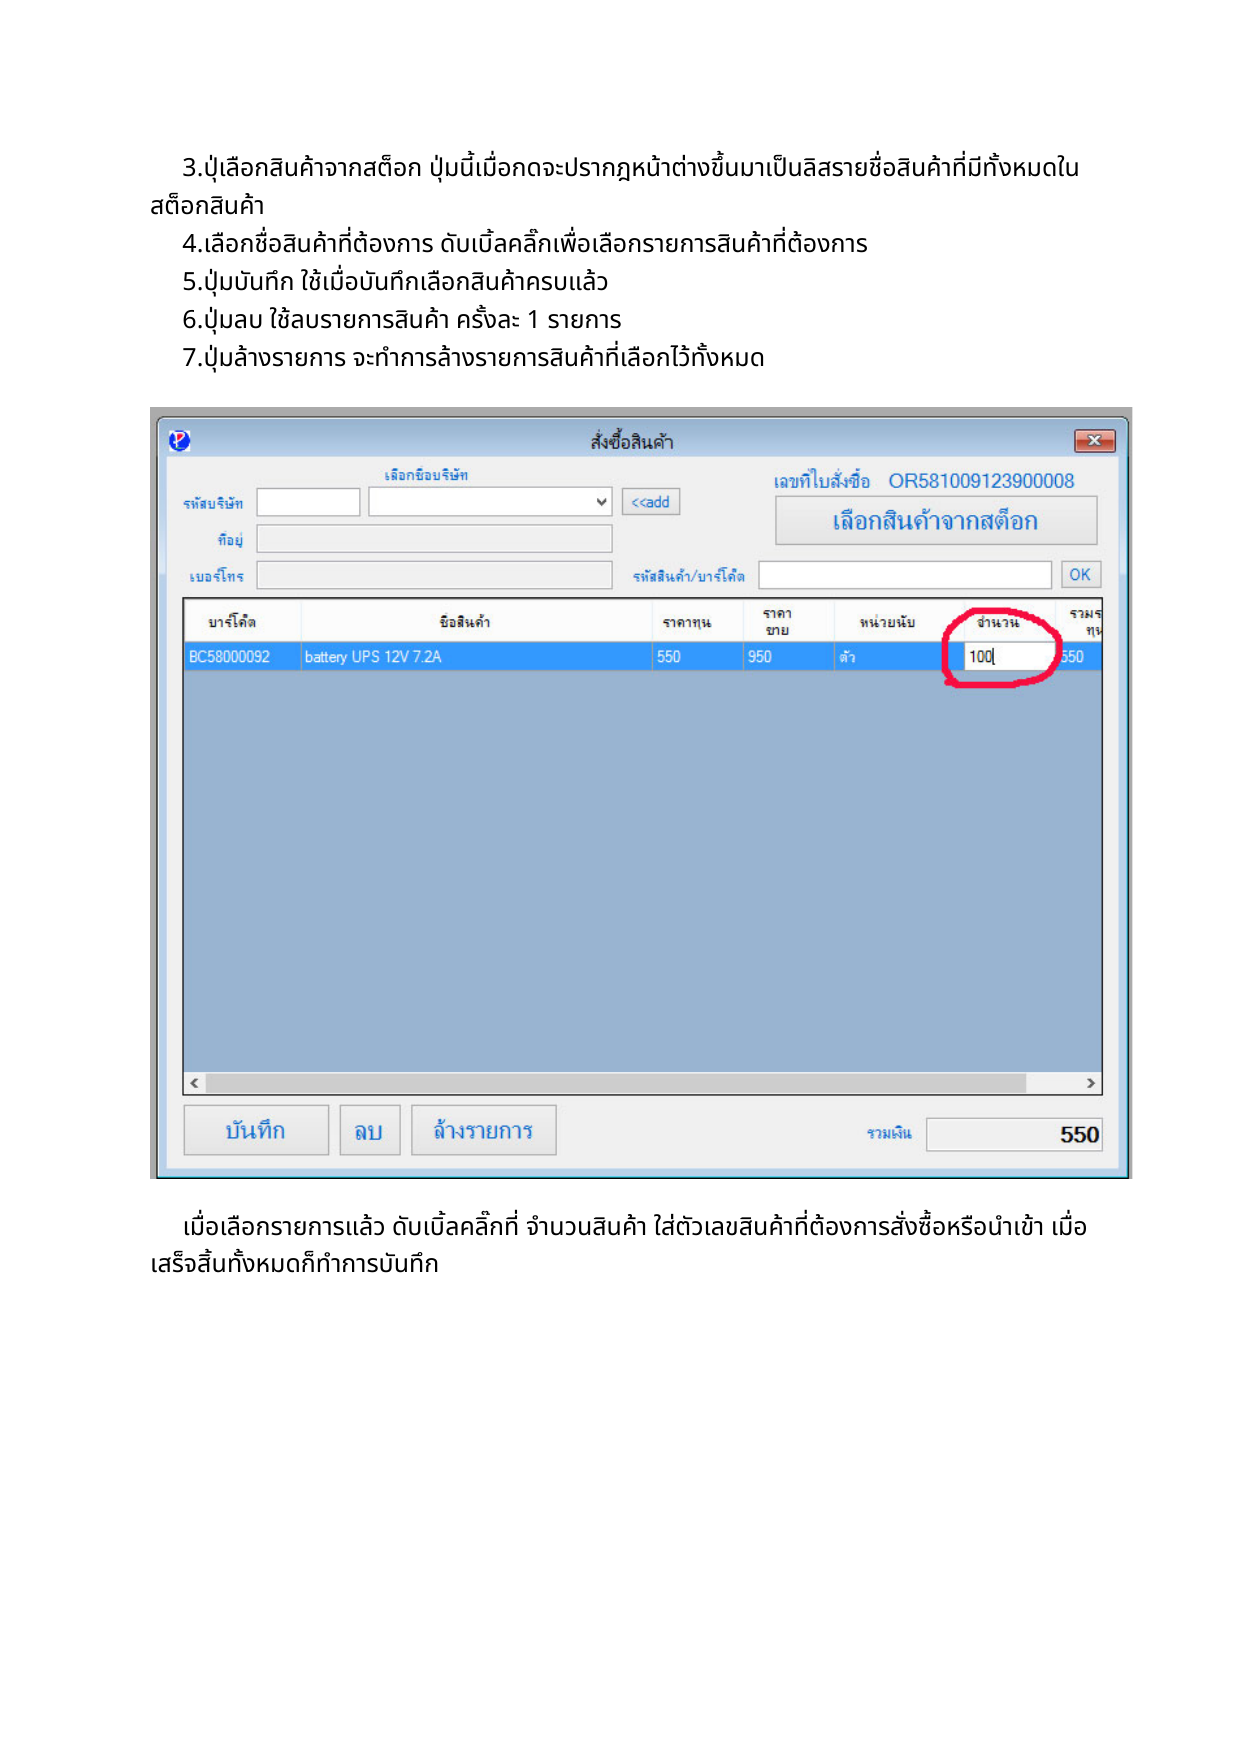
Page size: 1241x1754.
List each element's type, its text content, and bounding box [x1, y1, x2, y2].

picture [150, 407, 1133, 1179]
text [150, 150, 1090, 378]
text เมื่อเลือกรายการแล้ว ดับเบิ้ลคลิ๊กที่ จำนวนสินค้า ใส่ตัวเลขสินค้าที่ต้องการสั่งซื้อหรือนำเข้า เมื่อเสร็จสิ้นทั้งหมดก็ทำการบันทึก [150, 1208, 1090, 1284]
